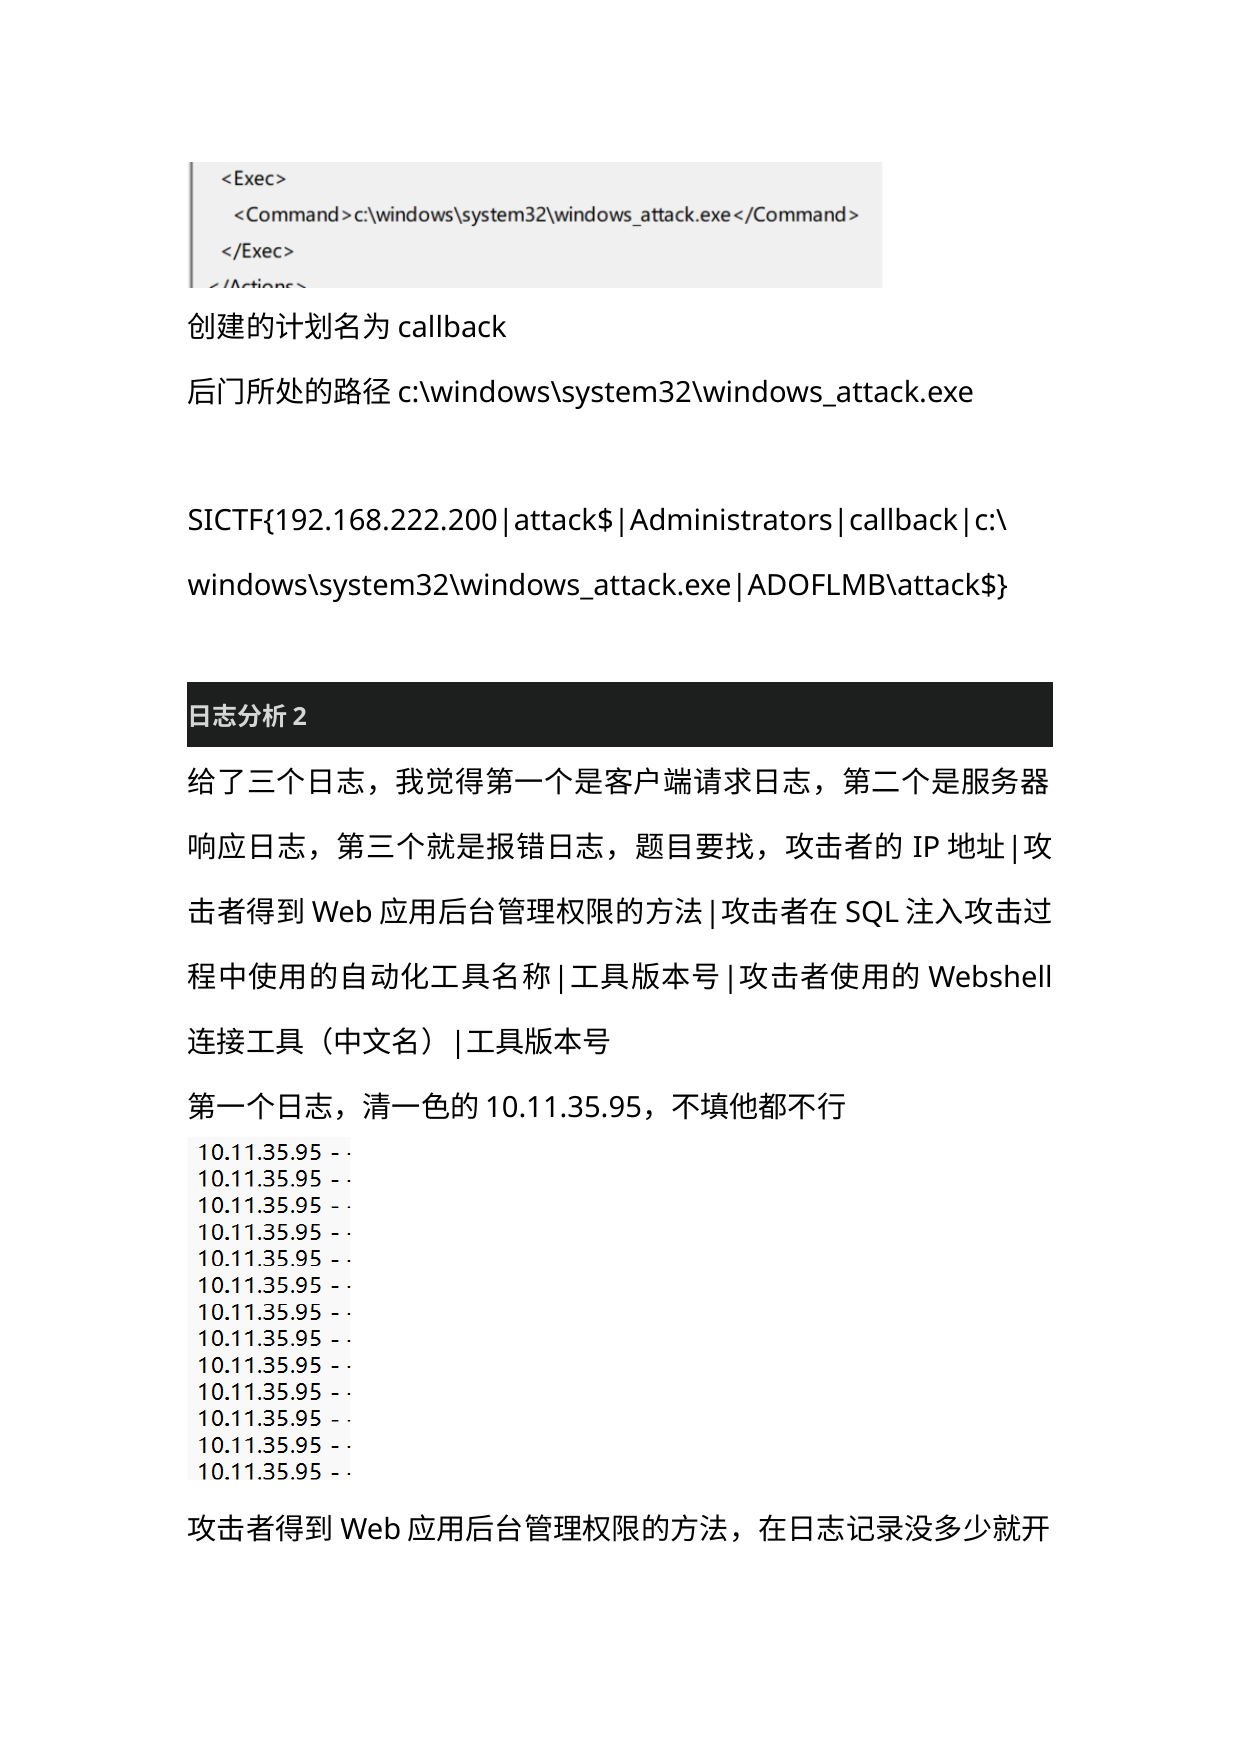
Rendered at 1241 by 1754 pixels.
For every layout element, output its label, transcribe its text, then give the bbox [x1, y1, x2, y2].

text 后门所处的路径c:\windows\system32\windows_attack.exe [187, 357, 1053, 422]
picture [187, 1137, 350, 1480]
picture [187, 162, 883, 288]
text 第一个日志，清一色的10.11.35.95，不填他都不行 [187, 1072, 1053, 1137]
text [187, 1494, 1053, 1559]
text 创建的计划名为callback [187, 292, 1053, 357]
text 给了三个日志，我觉得第一个是客户端请求日志，第二个是服务器响应日志，第三个就是报错日志，题目要找，攻击者的IP地址|攻击者得到Web应用后台管理权限的方法|攻击者在SQL注入攻击过程中使用的自动化工具名称|工具版本号|攻击者使用的Webshell连接工具（中文名）|工具版本号 [187, 747, 1053, 1072]
subtitle 日志分析2 [187, 682, 1053, 747]
text SICTF{192.168.222.200|attack$|Administrators|callback|c:\windows\system32\windows_attack.exe|ADOFLMB\attack$} [187, 487, 1053, 617]
